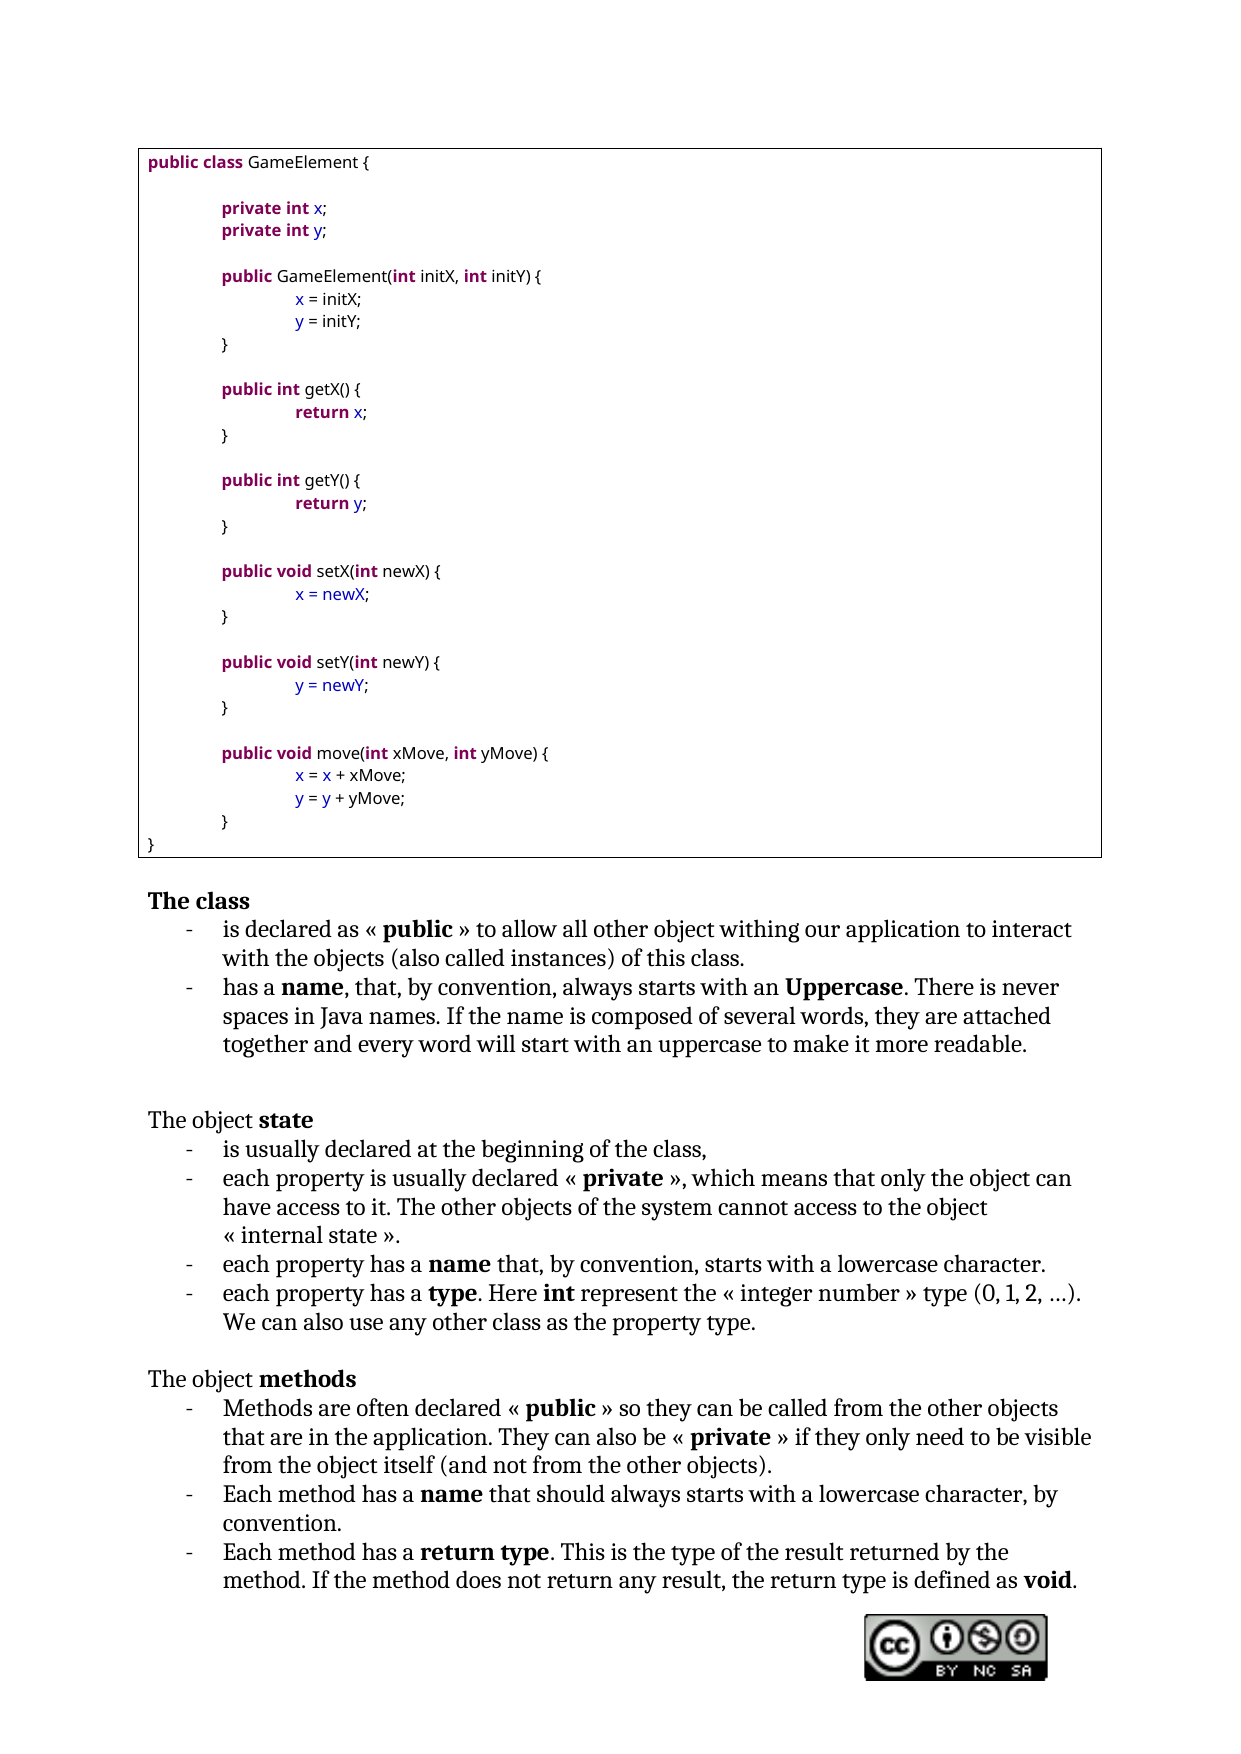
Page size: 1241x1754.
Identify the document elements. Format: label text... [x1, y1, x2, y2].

text y = initY; [148, 310, 1092, 332]
text x = x + xMove; [148, 764, 1092, 787]
text The object state [148, 1106, 1092, 1135]
text return y; [148, 491, 1092, 514]
list each property is usually declared « private », which means that only the object can have access to it. The other objects of the system cannot access to the object « internal state ». [185, 1164, 1092, 1250]
text } [148, 514, 1092, 537]
list has a name, that, by convention, always starts with an Uppercase. There is never spaces in Java names. If the name is composed of several words, they are attached together and every word will start with an uppercase to make it more readable. [185, 973, 1092, 1059]
list is declared as « public » to allow all other object withing our application to interact with the objects (also called instances) of this class. [185, 915, 1092, 973]
text } [148, 696, 1092, 718]
list Each method has a name that should always starts with a lowercase character, by convention. [185, 1480, 1092, 1538]
text public int getX() { [148, 378, 1092, 401]
text y = y + yMove; [148, 787, 1092, 809]
text } [148, 332, 1092, 355]
text public void setY(int newY) { [148, 650, 1092, 673]
text } [148, 605, 1092, 628]
picture [864, 1614, 1048, 1681]
text The class [148, 887, 1092, 915]
text public void move(int xMove, int yMove) { [148, 741, 1092, 764]
text private int x; [148, 196, 1092, 219]
text public GameElement(int initX, int initY) { [148, 264, 1092, 287]
text } [148, 423, 1092, 446]
text public int getY() { [148, 469, 1092, 491]
text } [148, 809, 1092, 829]
text y = newY; [148, 673, 1092, 696]
list each property has a type. Here int represent the « integer number » type (0, 1, 2, …). We can also use any other class as the property type. [185, 1279, 1092, 1336]
list is usually declared at the beginning of the class, [185, 1135, 1092, 1164]
text public void setX(int newX) { [148, 559, 1092, 582]
text public class GameElement { [139, 149, 1101, 173]
text } [139, 829, 1101, 857]
list Methods are often declared « public » so they can be called from the other objects that are in the application. They can also be « private » if they only need to be visible from the object itself (and not from the other objects). [185, 1394, 1092, 1480]
text private int y; [148, 219, 1092, 242]
text x = newX; [148, 582, 1092, 605]
text return x; [148, 401, 1092, 423]
list Each method has a return type. This is the type of the result returned by the method. If the method does not return any result, the return type is defined as void. [185, 1538, 1092, 1595]
text The object methods [148, 1365, 1092, 1394]
list each property has a name that, by convention, starts with a lowercase character. [185, 1250, 1092, 1279]
text x = initX; [148, 287, 1092, 310]
